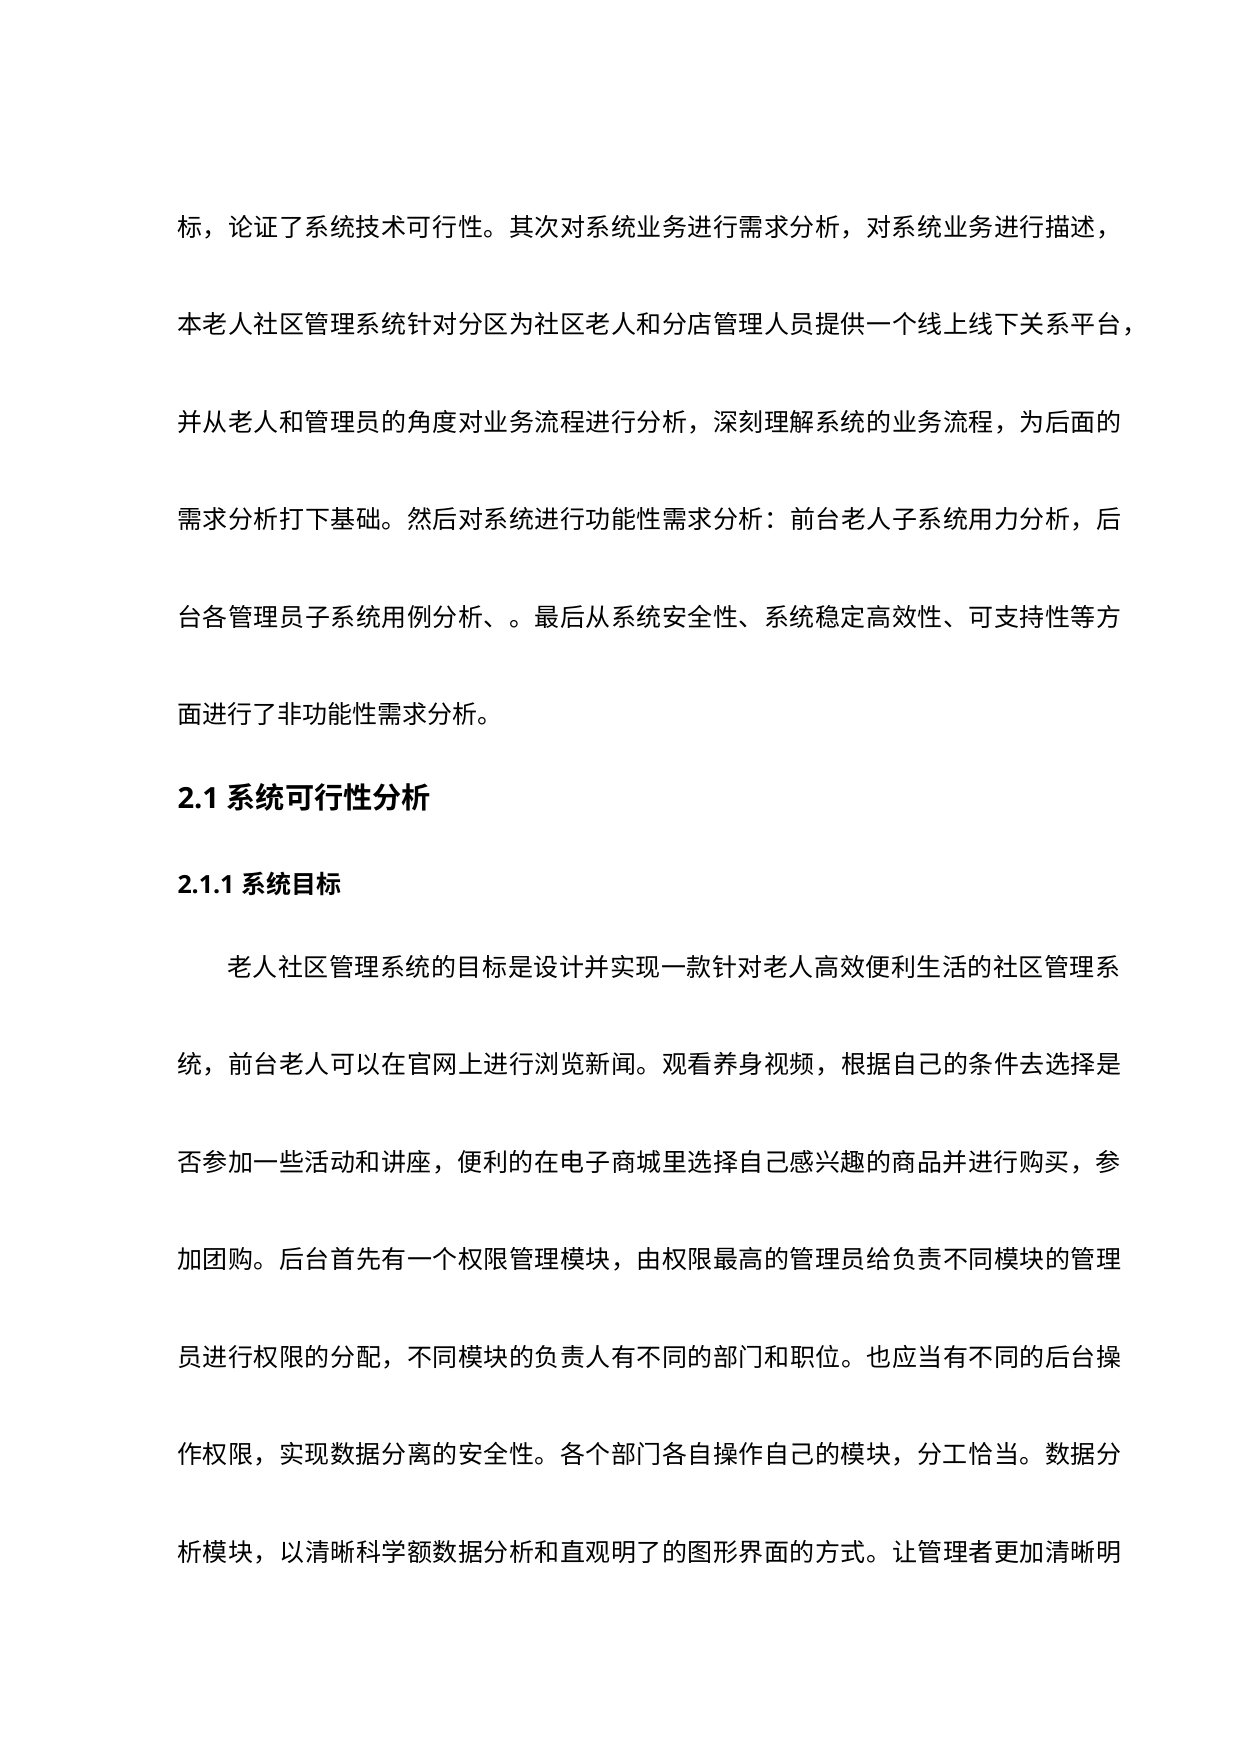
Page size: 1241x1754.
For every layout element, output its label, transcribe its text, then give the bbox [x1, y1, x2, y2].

subtitle 2.1.1 系统目标 [177, 850, 1122, 915]
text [177, 193, 1122, 745]
subtitle 2.1 系统可行性分析 [177, 763, 1122, 828]
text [177, 933, 1122, 1583]
